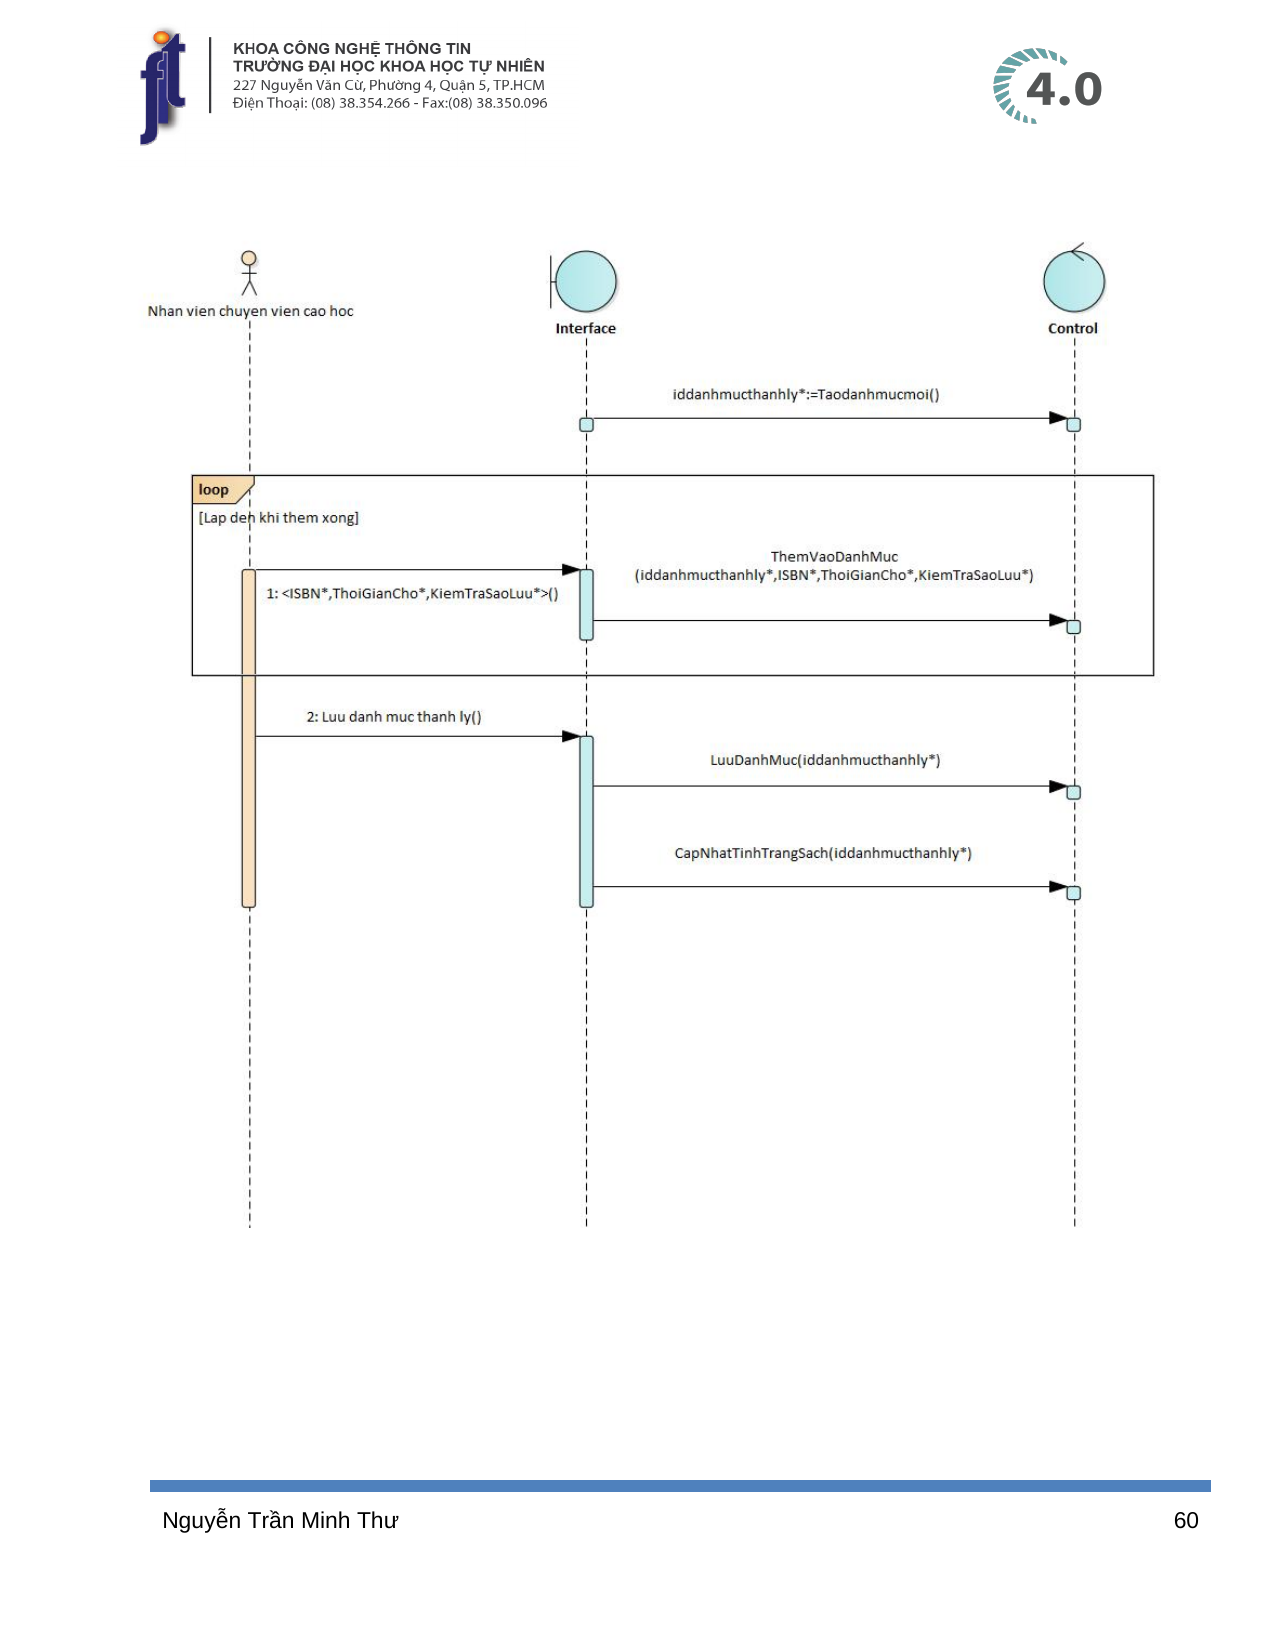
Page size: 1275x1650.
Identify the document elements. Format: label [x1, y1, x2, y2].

picture [985, 41, 1108, 127]
picture [127, 236, 1189, 1228]
picture [117, 21, 580, 167]
